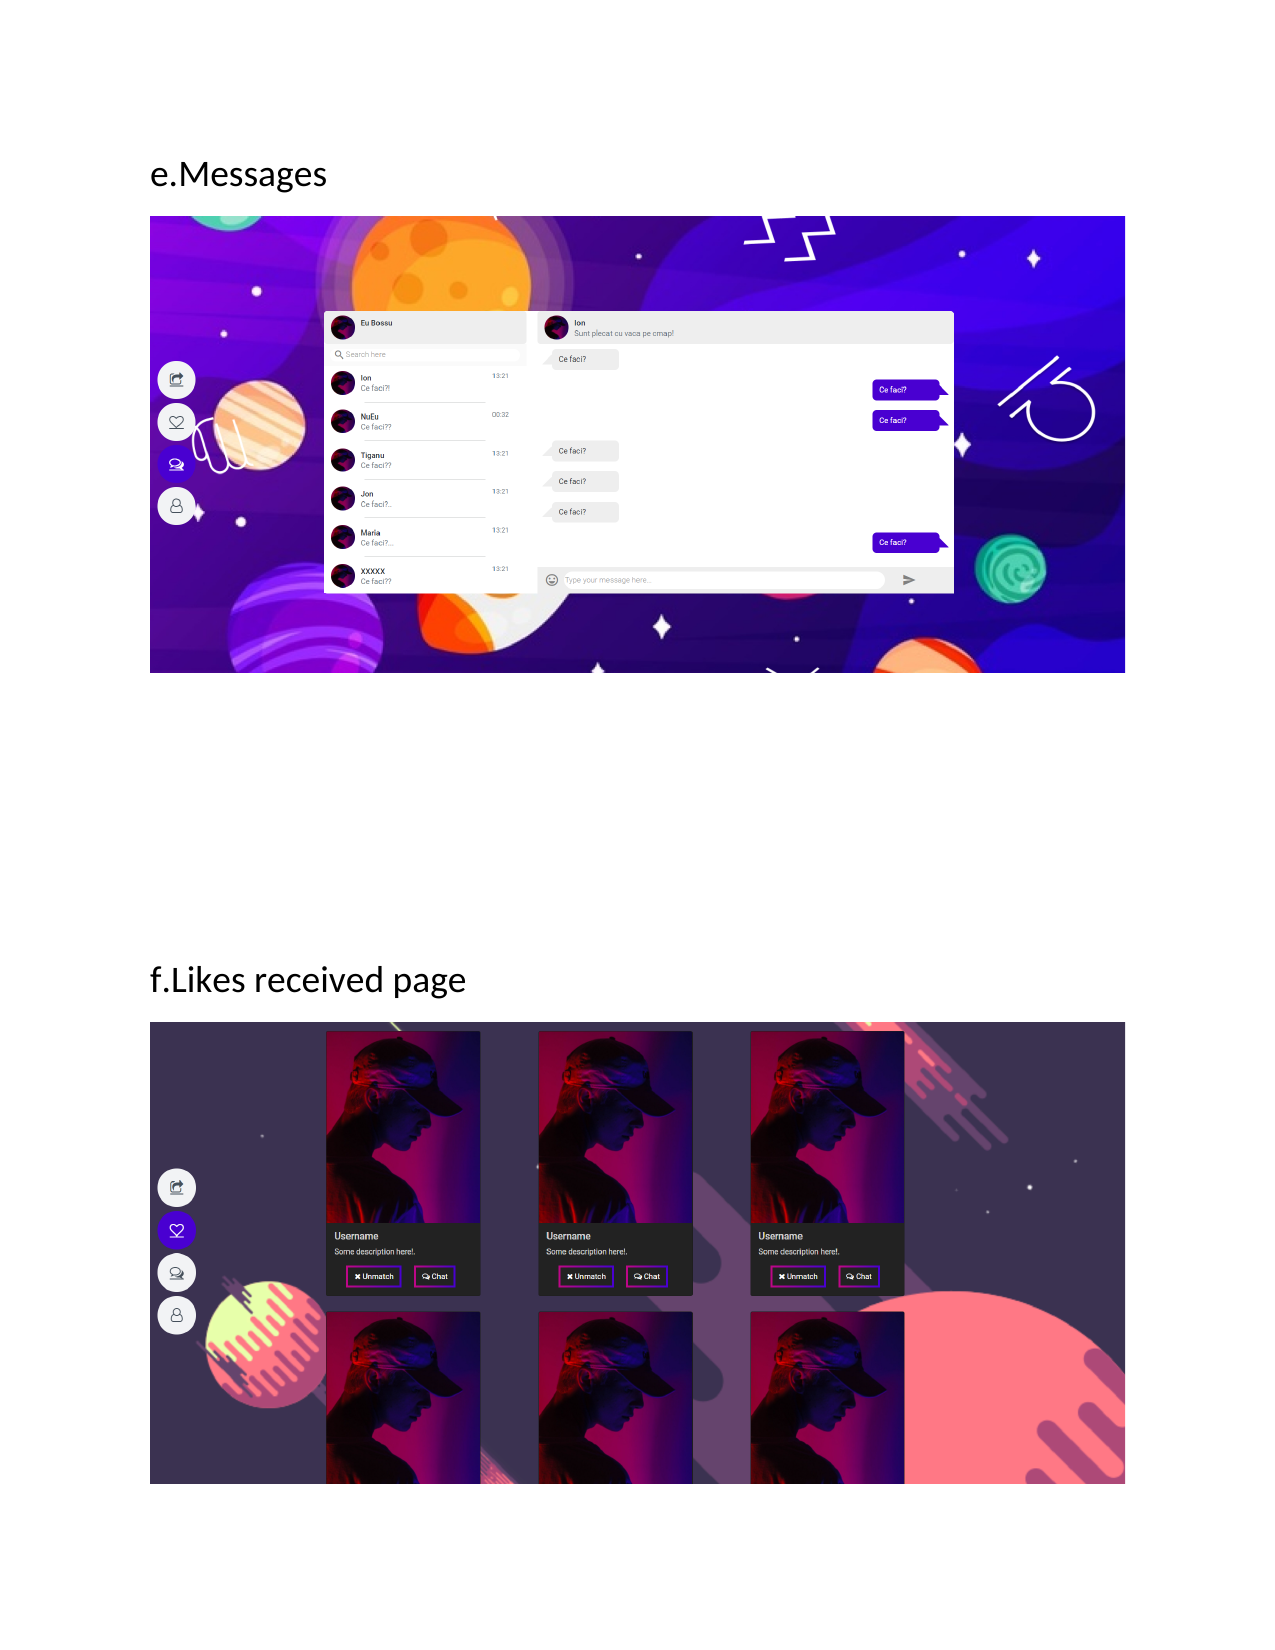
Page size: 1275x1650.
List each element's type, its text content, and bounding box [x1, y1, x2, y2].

text f.Likes received page [150, 956, 1125, 1002]
text e.Messages [150, 150, 1125, 196]
picture [150, 216, 1125, 673]
picture [150, 1022, 1125, 1484]
